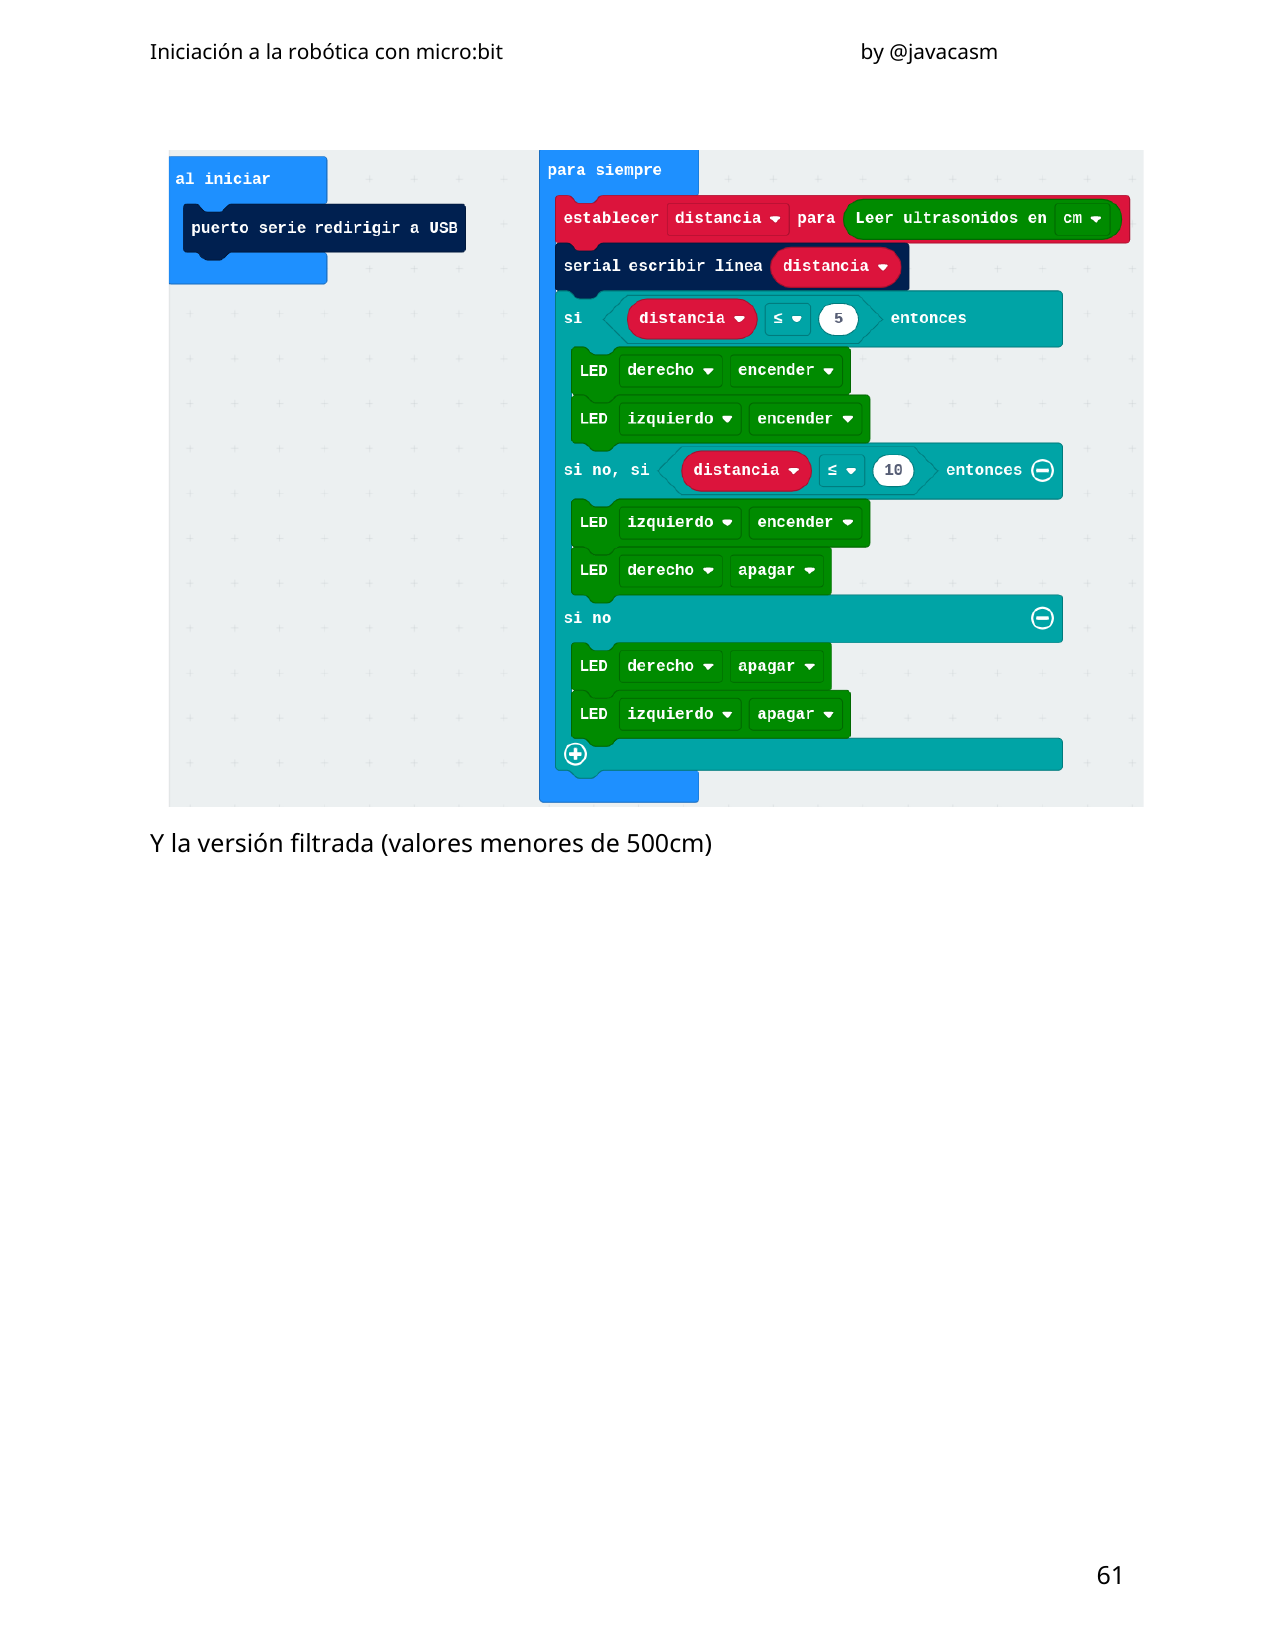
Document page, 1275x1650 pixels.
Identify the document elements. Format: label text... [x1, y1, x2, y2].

text Y la versión filtrada (valores menores de 500cm) [150, 826, 1125, 860]
picture [168, 150, 1144, 807]
